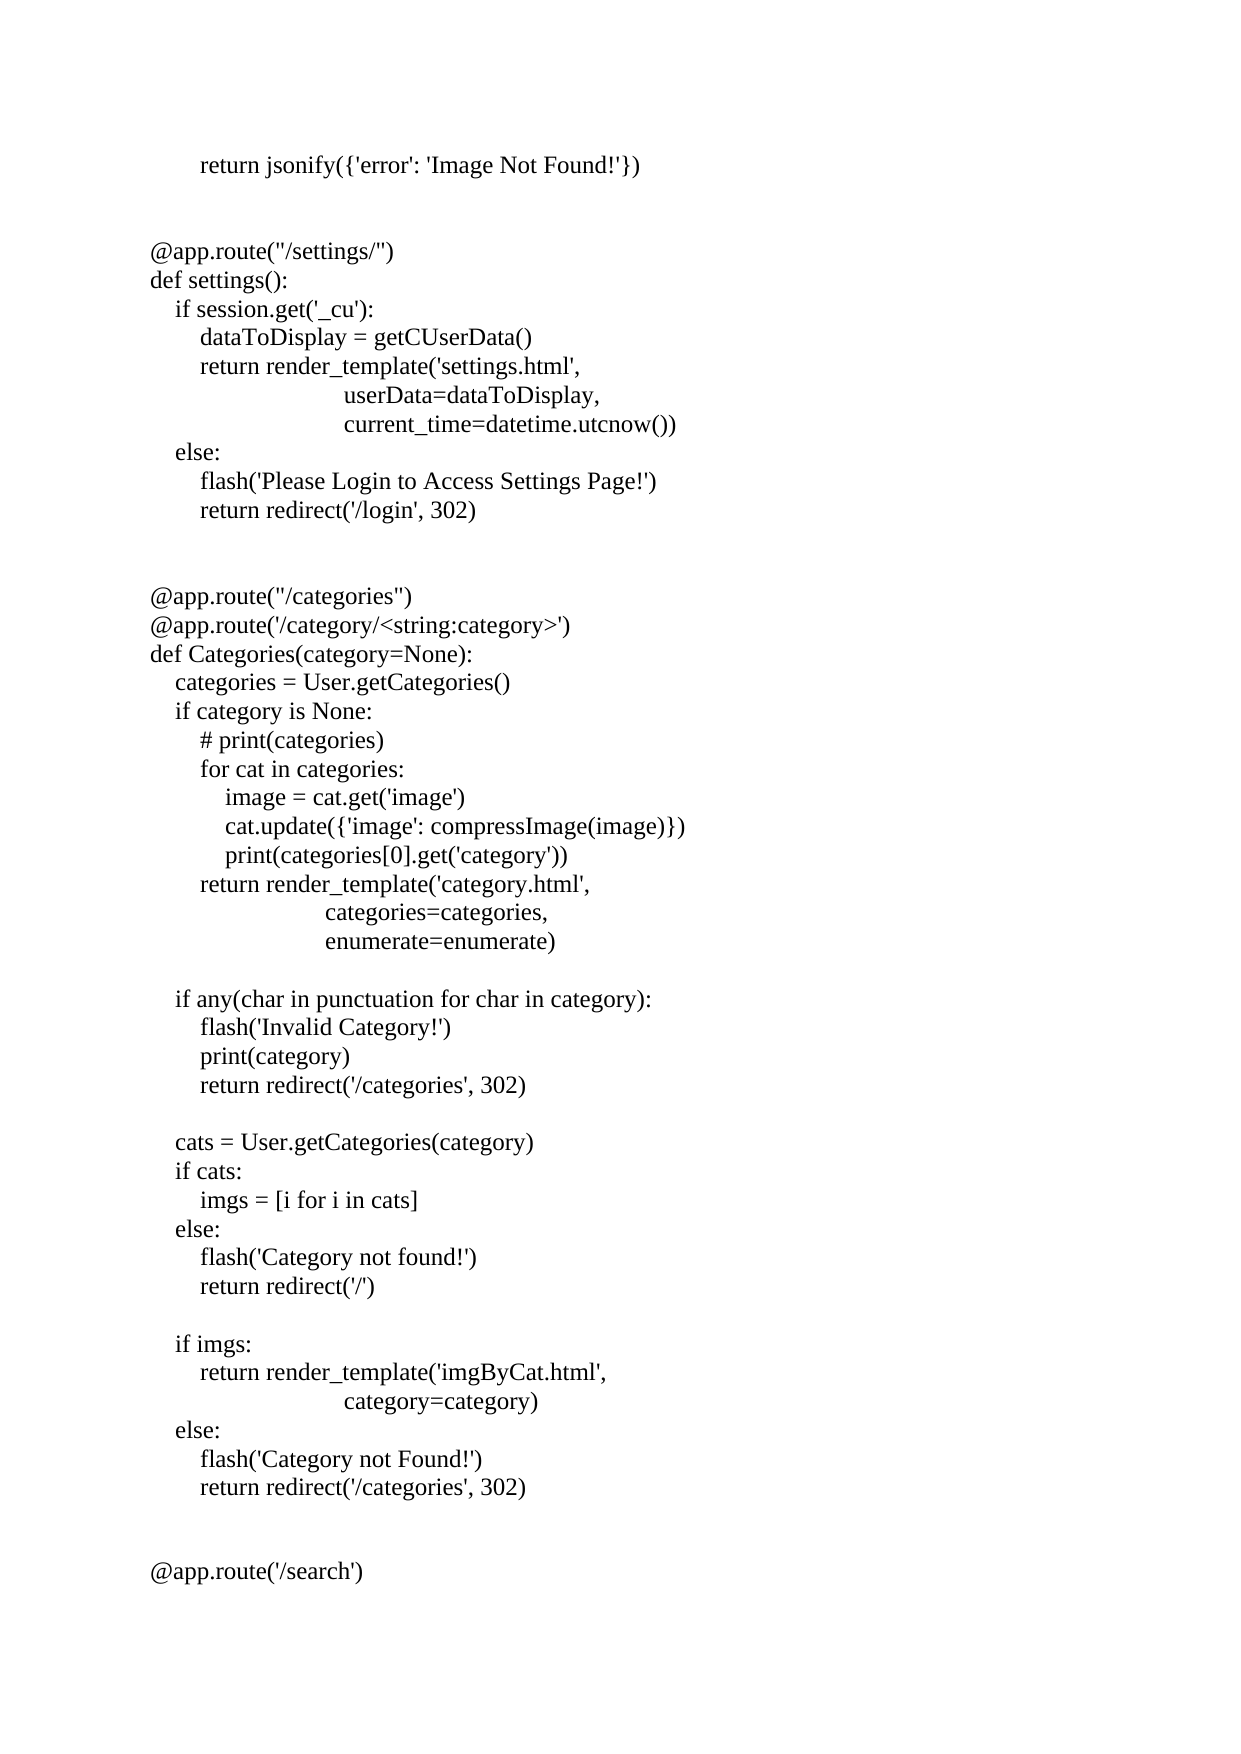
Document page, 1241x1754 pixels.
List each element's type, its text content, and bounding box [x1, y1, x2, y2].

text def Categories(category=None): [150, 639, 1090, 667]
text return render_template('category.html', [150, 869, 1090, 897]
text flash('Category not Found!') [150, 1444, 1090, 1472]
text cats = User.getCategories(category) [150, 1127, 1090, 1156]
text @app.route('/category/<string:category>') [150, 610, 1090, 639]
text return redirect('/login', 302) [150, 495, 1090, 524]
text imgs = [i for i in cats] [150, 1185, 1090, 1214]
text def settings(): [150, 265, 1090, 294]
text # print(categories) [150, 725, 1090, 754]
text flash('Invalid Category!') [150, 1012, 1090, 1041]
text else: [150, 437, 1090, 466]
text else: [150, 1415, 1090, 1444]
text print(category) [150, 1041, 1090, 1070]
text return redirect('/') [150, 1271, 1090, 1300]
text if cats: [150, 1156, 1090, 1185]
text return redirect('/categories', 302) [150, 1472, 1090, 1501]
text flash('Category not found!') [150, 1242, 1090, 1271]
text userData=dataToDisplay, [150, 380, 1090, 409]
text if imgs: [150, 1329, 1090, 1357]
text return render_template('imgByCat.html', [150, 1357, 1090, 1386]
text for cat in categories: [150, 754, 1090, 782]
text categories=categories, [150, 897, 1090, 926]
text if session.get('_cu'): [150, 294, 1090, 322]
text print(categories[0].get('category')) [150, 840, 1090, 869]
text if any(char in punctuation for char in category): [150, 984, 1090, 1012]
text image = cat.get('image') [150, 782, 1090, 811]
text category=category) [150, 1386, 1090, 1415]
text else: [150, 1214, 1090, 1242]
text @app.route("/settings/") [150, 236, 1090, 265]
text return render_template('settings.html', [150, 351, 1090, 380]
text dataToDisplay = getCUserData() [150, 322, 1090, 351]
text categories = User.getCategories() [150, 667, 1090, 696]
text @app.route("/categories") [150, 581, 1090, 610]
text @app.route('/search') [150, 1556, 1090, 1585]
text enumerate=enumerate) [150, 926, 1090, 955]
text return jsonify({'error': 'Image Not Found!'}) [150, 150, 1090, 179]
text current_time=datetime.utcnow()) [150, 409, 1090, 437]
text flash('Please Login to Access Settings Page!') [150, 466, 1090, 495]
text return redirect('/categories', 302) [150, 1070, 1090, 1099]
text cat.update({'image': compressImage(image)}) [150, 811, 1090, 840]
text if category is None: [150, 696, 1090, 725]
